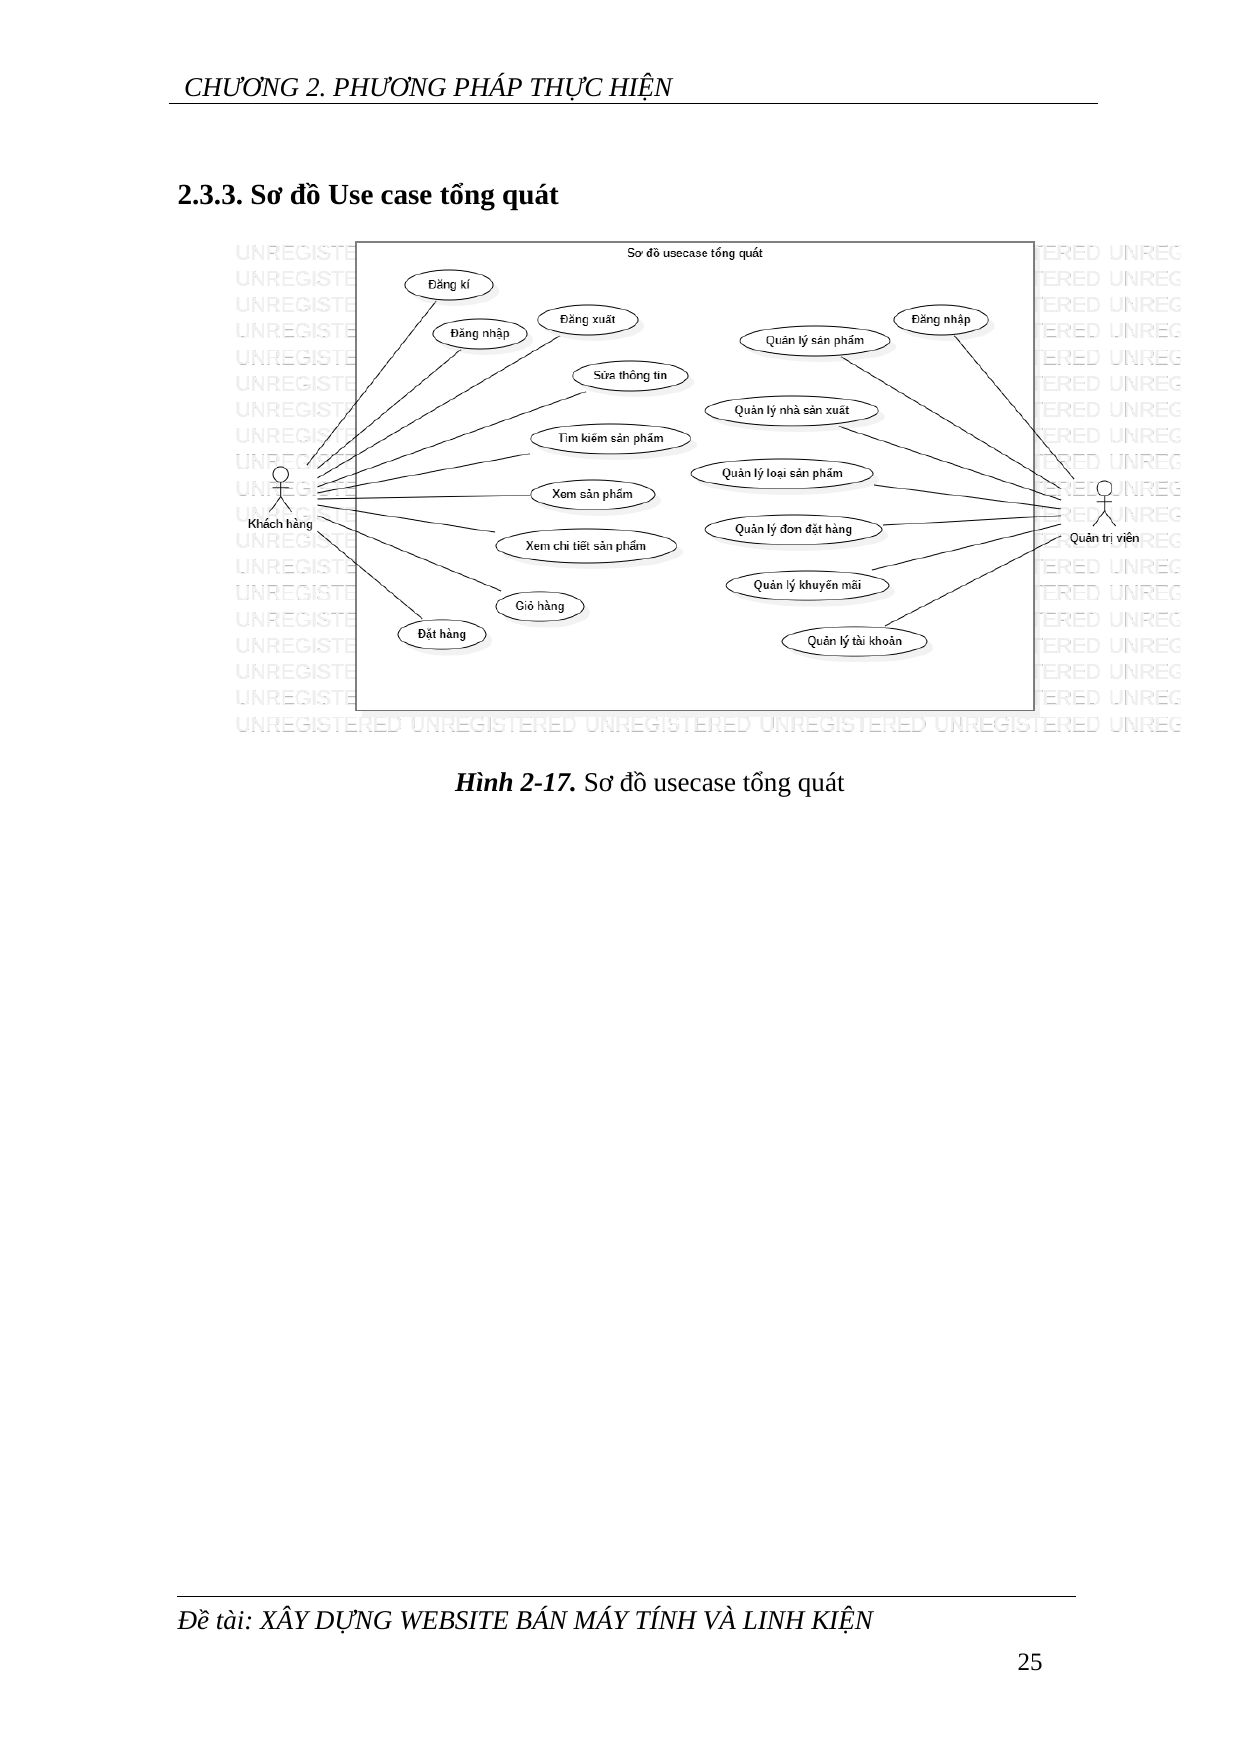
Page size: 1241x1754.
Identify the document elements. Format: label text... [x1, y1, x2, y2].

picture [235, 233, 1181, 745]
subtitle Sơ đồ Use case tổng quát [177, 177, 1122, 211]
